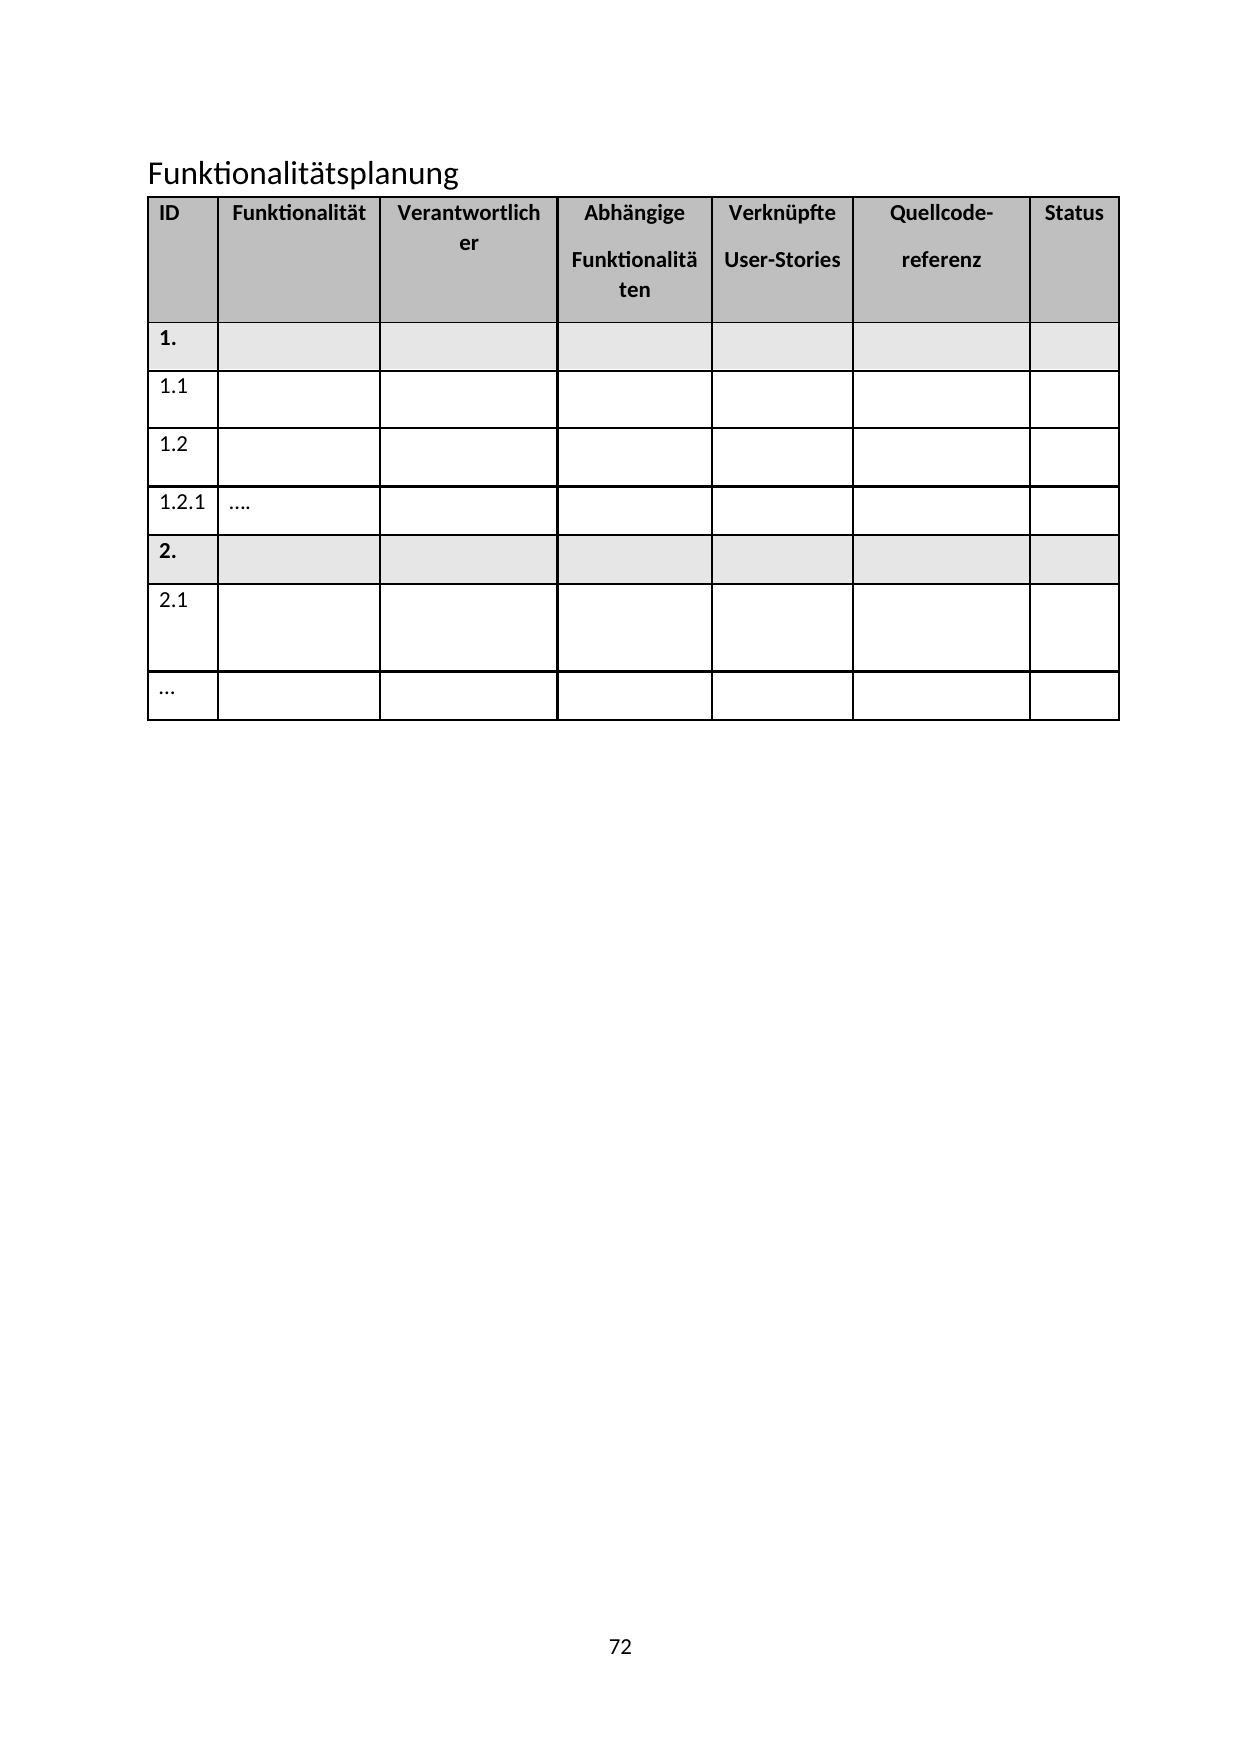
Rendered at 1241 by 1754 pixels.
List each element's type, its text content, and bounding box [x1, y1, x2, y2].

table_cell [1031, 372, 1118, 427]
table_cell [219, 372, 379, 427]
table_cell [219, 323, 379, 369]
table_cell 1.2 [149, 429, 217, 485]
table_cell … [149, 673, 217, 719]
table_cell [854, 488, 1029, 534]
table_cell [381, 673, 556, 719]
table_cell [713, 536, 852, 583]
table_cell [1031, 536, 1118, 583]
table_header Abhängige Funktionalitäten [559, 198, 711, 322]
table_cell [559, 488, 711, 534]
table_cell [559, 429, 711, 485]
table_header Verantwortlicher [381, 198, 556, 322]
table_cell [854, 429, 1029, 485]
table_cell [381, 429, 556, 485]
table_cell [1031, 488, 1118, 534]
table_cell [381, 372, 556, 427]
table_cell [1031, 585, 1118, 670]
table_cell [854, 673, 1029, 719]
table_cell 2.1 [149, 585, 217, 670]
table_cell [381, 323, 556, 369]
table_cell [713, 673, 852, 719]
table_cell [381, 536, 556, 583]
table_cell [713, 429, 852, 485]
table_cell [219, 536, 379, 583]
table_cell [1031, 673, 1118, 719]
table_cell [219, 429, 379, 485]
table_cell [559, 372, 711, 427]
table_cell [854, 585, 1029, 670]
table_cell [713, 488, 852, 534]
table_cell [559, 673, 711, 719]
table_header Quellcode- referenz [854, 198, 1029, 322]
subtitle Funktionalitätsplanung [148, 152, 1093, 192]
table_cell [1031, 323, 1118, 369]
table_cell [854, 323, 1029, 369]
table_cell [559, 536, 711, 583]
table_header Status [1031, 198, 1118, 322]
table_cell 1.1 [149, 372, 217, 427]
table_header ID [149, 198, 217, 322]
table_cell [559, 585, 711, 670]
table_cell [219, 585, 379, 670]
table_cell [713, 585, 852, 670]
table_cell 1. [149, 323, 217, 369]
table_header Verknüpfte User-Stories [713, 198, 852, 322]
table_cell 2. [149, 536, 217, 583]
table_cell [559, 323, 711, 369]
table_cell 1.2.1 [149, 488, 217, 534]
table_cell [381, 488, 556, 534]
table_cell [381, 585, 556, 670]
table_cell [713, 372, 852, 427]
table_cell [854, 372, 1029, 427]
table_cell [713, 323, 852, 369]
table_cell …. [219, 488, 379, 534]
table_cell [1031, 429, 1118, 485]
table_cell [219, 673, 379, 719]
table_cell [854, 536, 1029, 583]
table_header Funktionalität [219, 198, 379, 322]
